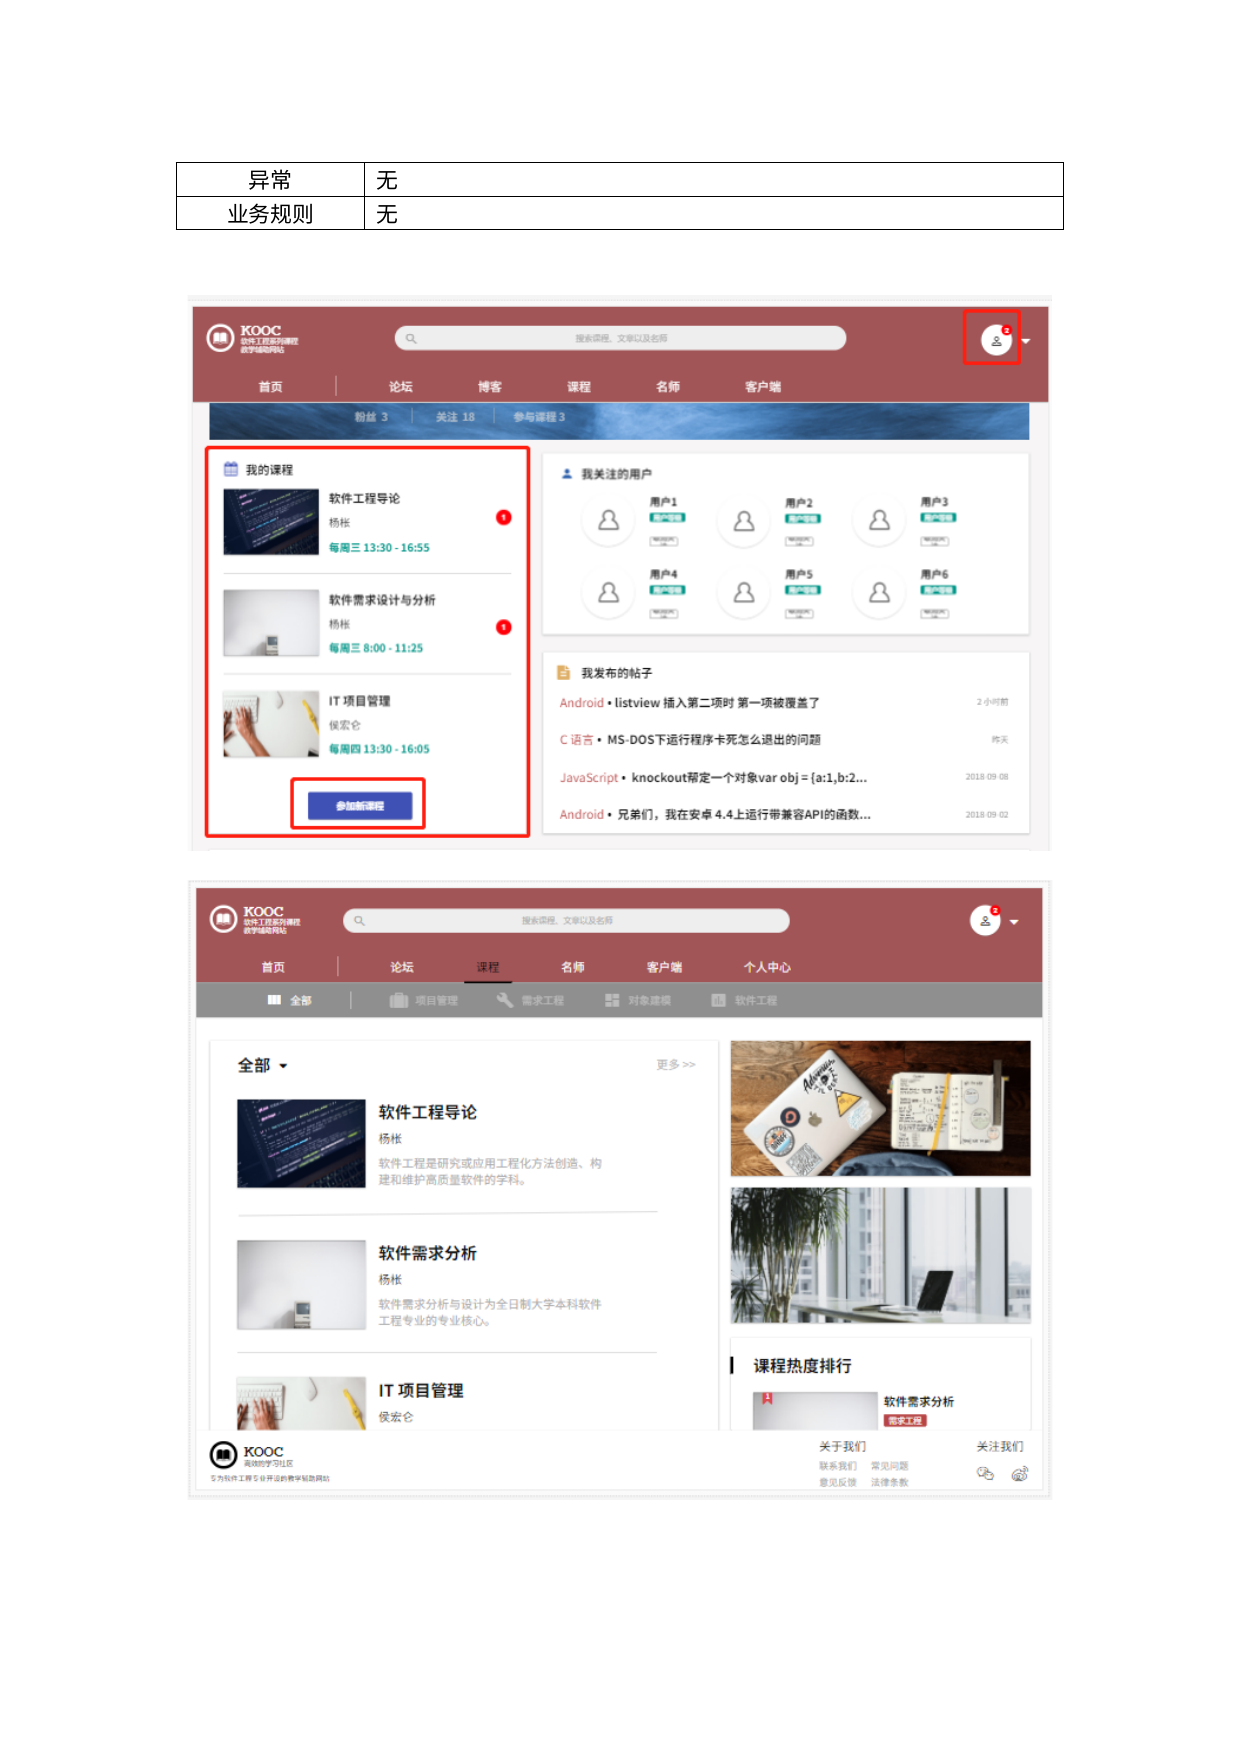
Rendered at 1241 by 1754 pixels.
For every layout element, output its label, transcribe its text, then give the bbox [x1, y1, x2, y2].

table_cell 无 [365, 163, 1063, 196]
table_cell 业务规则 [177, 197, 364, 229]
table_cell 异常 [177, 163, 364, 196]
picture [187, 295, 1052, 851]
picture [187, 880, 1053, 1500]
table_cell 无 [365, 197, 1063, 229]
